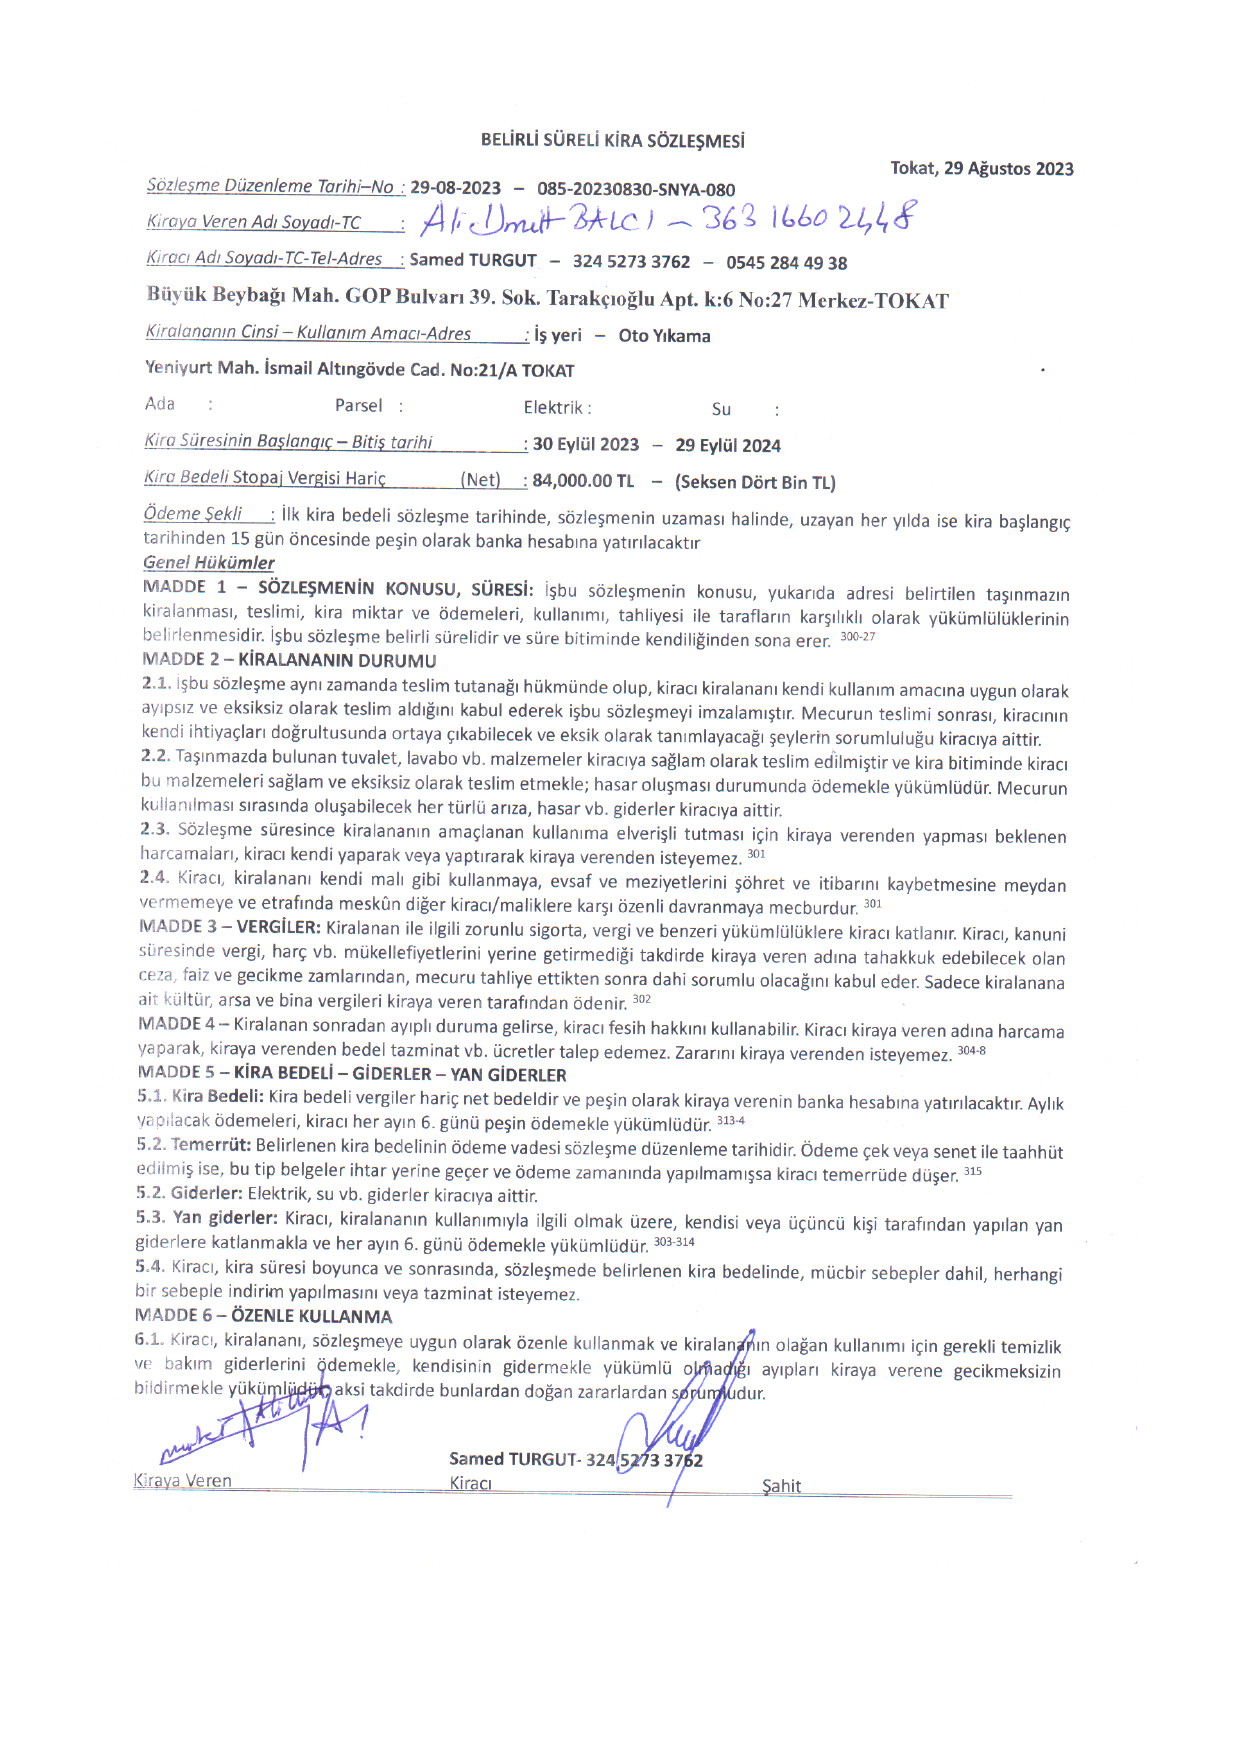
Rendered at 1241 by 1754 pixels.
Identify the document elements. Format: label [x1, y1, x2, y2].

picture [75, 75, 1166, 1576]
